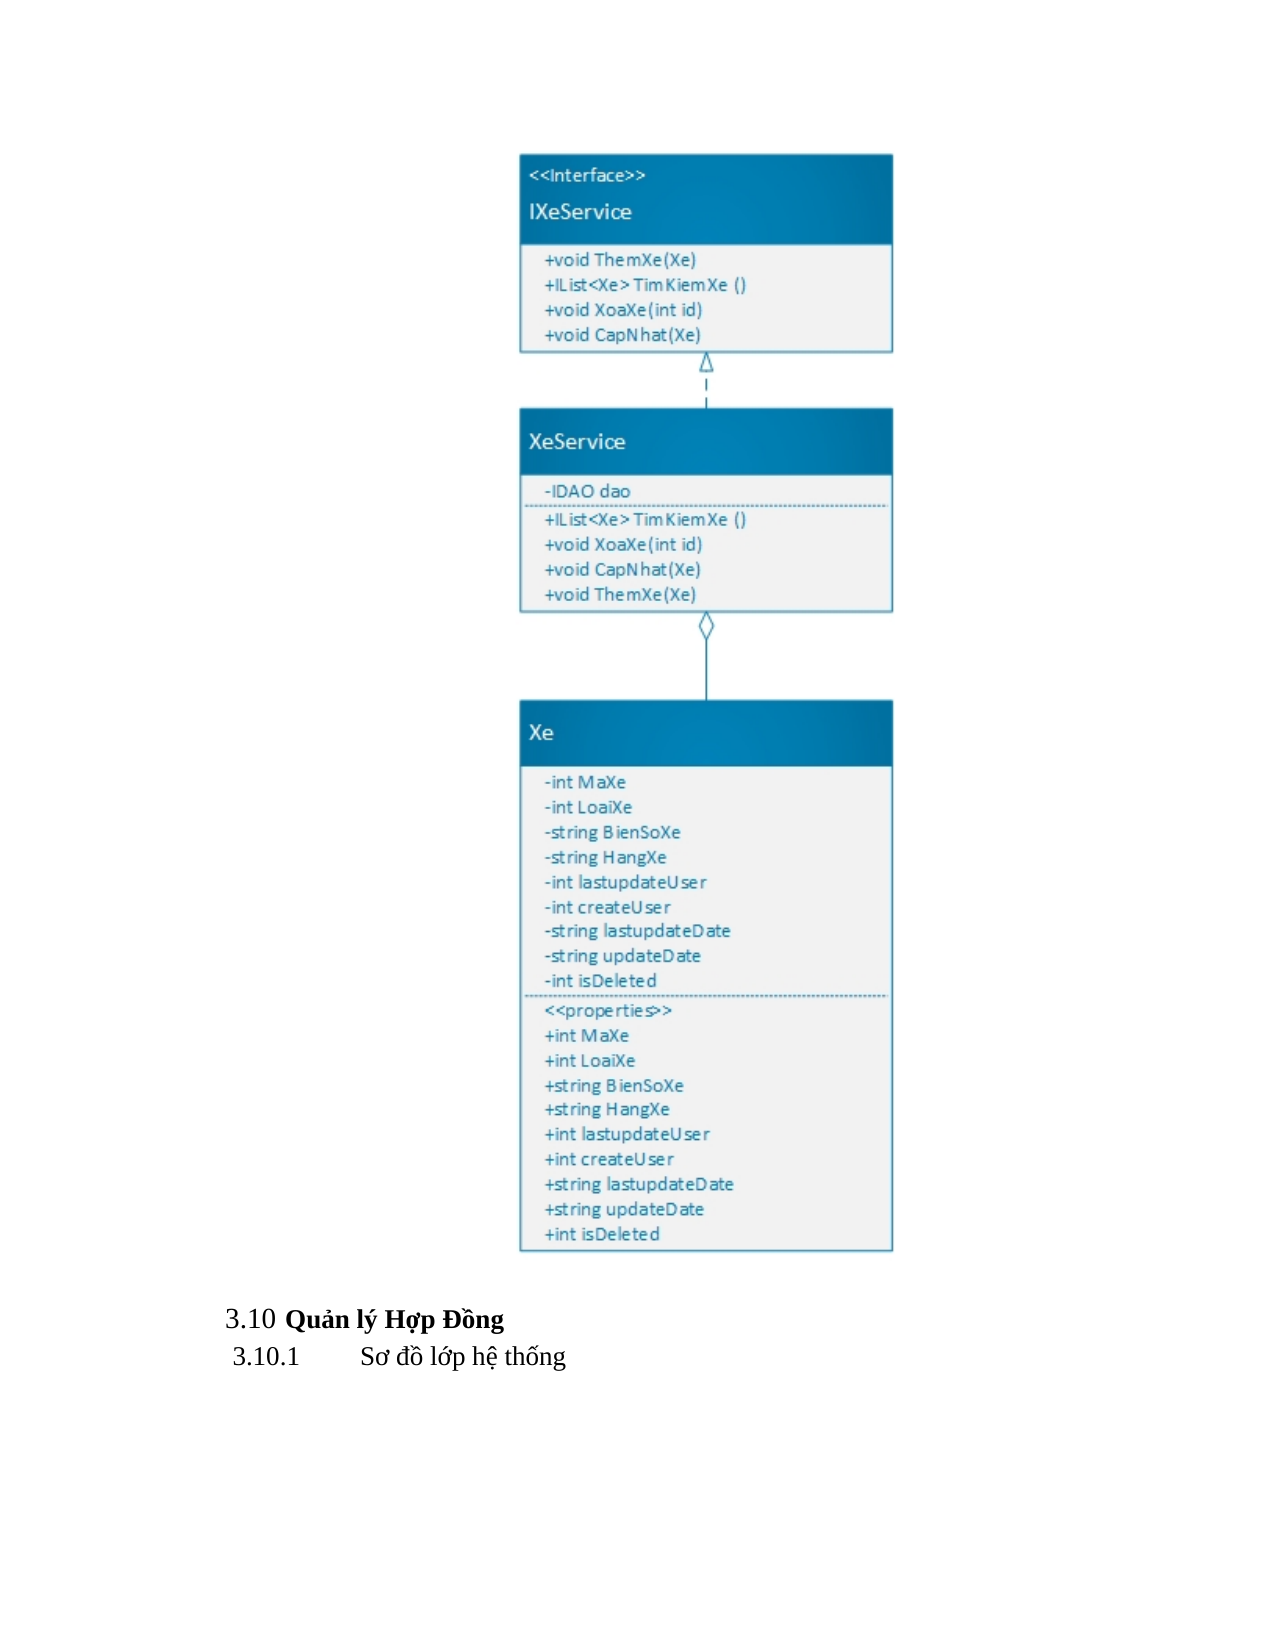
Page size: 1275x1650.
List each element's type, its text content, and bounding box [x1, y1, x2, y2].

list Sơ đồ lớp hệ thống [300, 1340, 1125, 1371]
text Quản lý Hợp Đồng [225, 1301, 1125, 1335]
picture [515, 150, 895, 1261]
